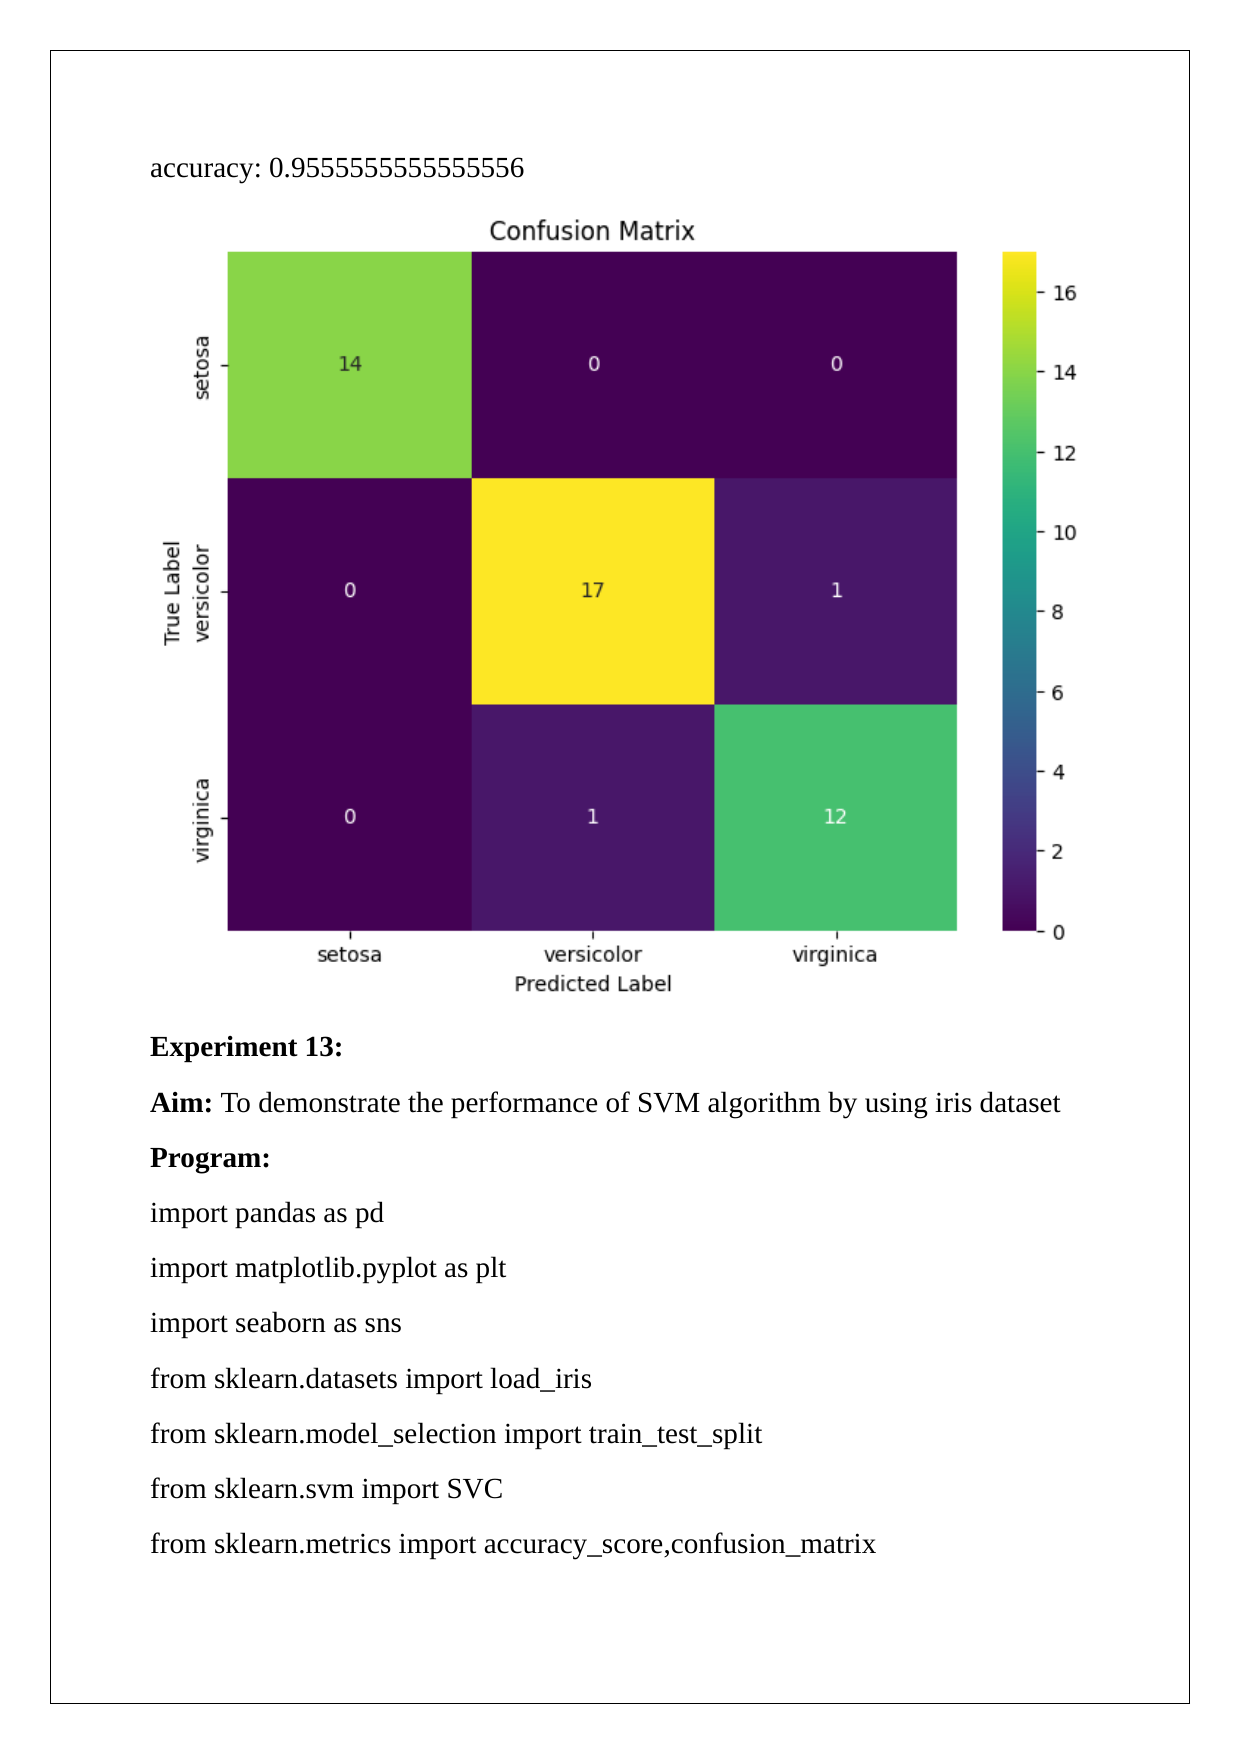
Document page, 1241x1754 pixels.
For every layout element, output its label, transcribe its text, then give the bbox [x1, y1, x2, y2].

text Experiment 13: [150, 1029, 1090, 1063]
picture [150, 205, 1091, 1009]
text import seaborn as sns [150, 1306, 1090, 1339]
text Aim: To demonstrate the performance of SVM algorithm by using iris dataset [150, 1085, 1090, 1118]
text from sklearn.model_selection import train_test_split [150, 1416, 1090, 1449]
text Program: [150, 1140, 1090, 1173]
text from sklearn.svm import SVC [150, 1471, 1090, 1505]
text accuracy: 0.9555555555555556 [150, 150, 1090, 183]
text from sklearn.metrics import accuracy_score,confusion_matrix [150, 1526, 1090, 1560]
text from sklearn.datasets import load_iris [150, 1361, 1090, 1394]
text import pandas as pd [150, 1195, 1090, 1229]
text import matplotlib.pyplot as plt [150, 1250, 1090, 1284]
